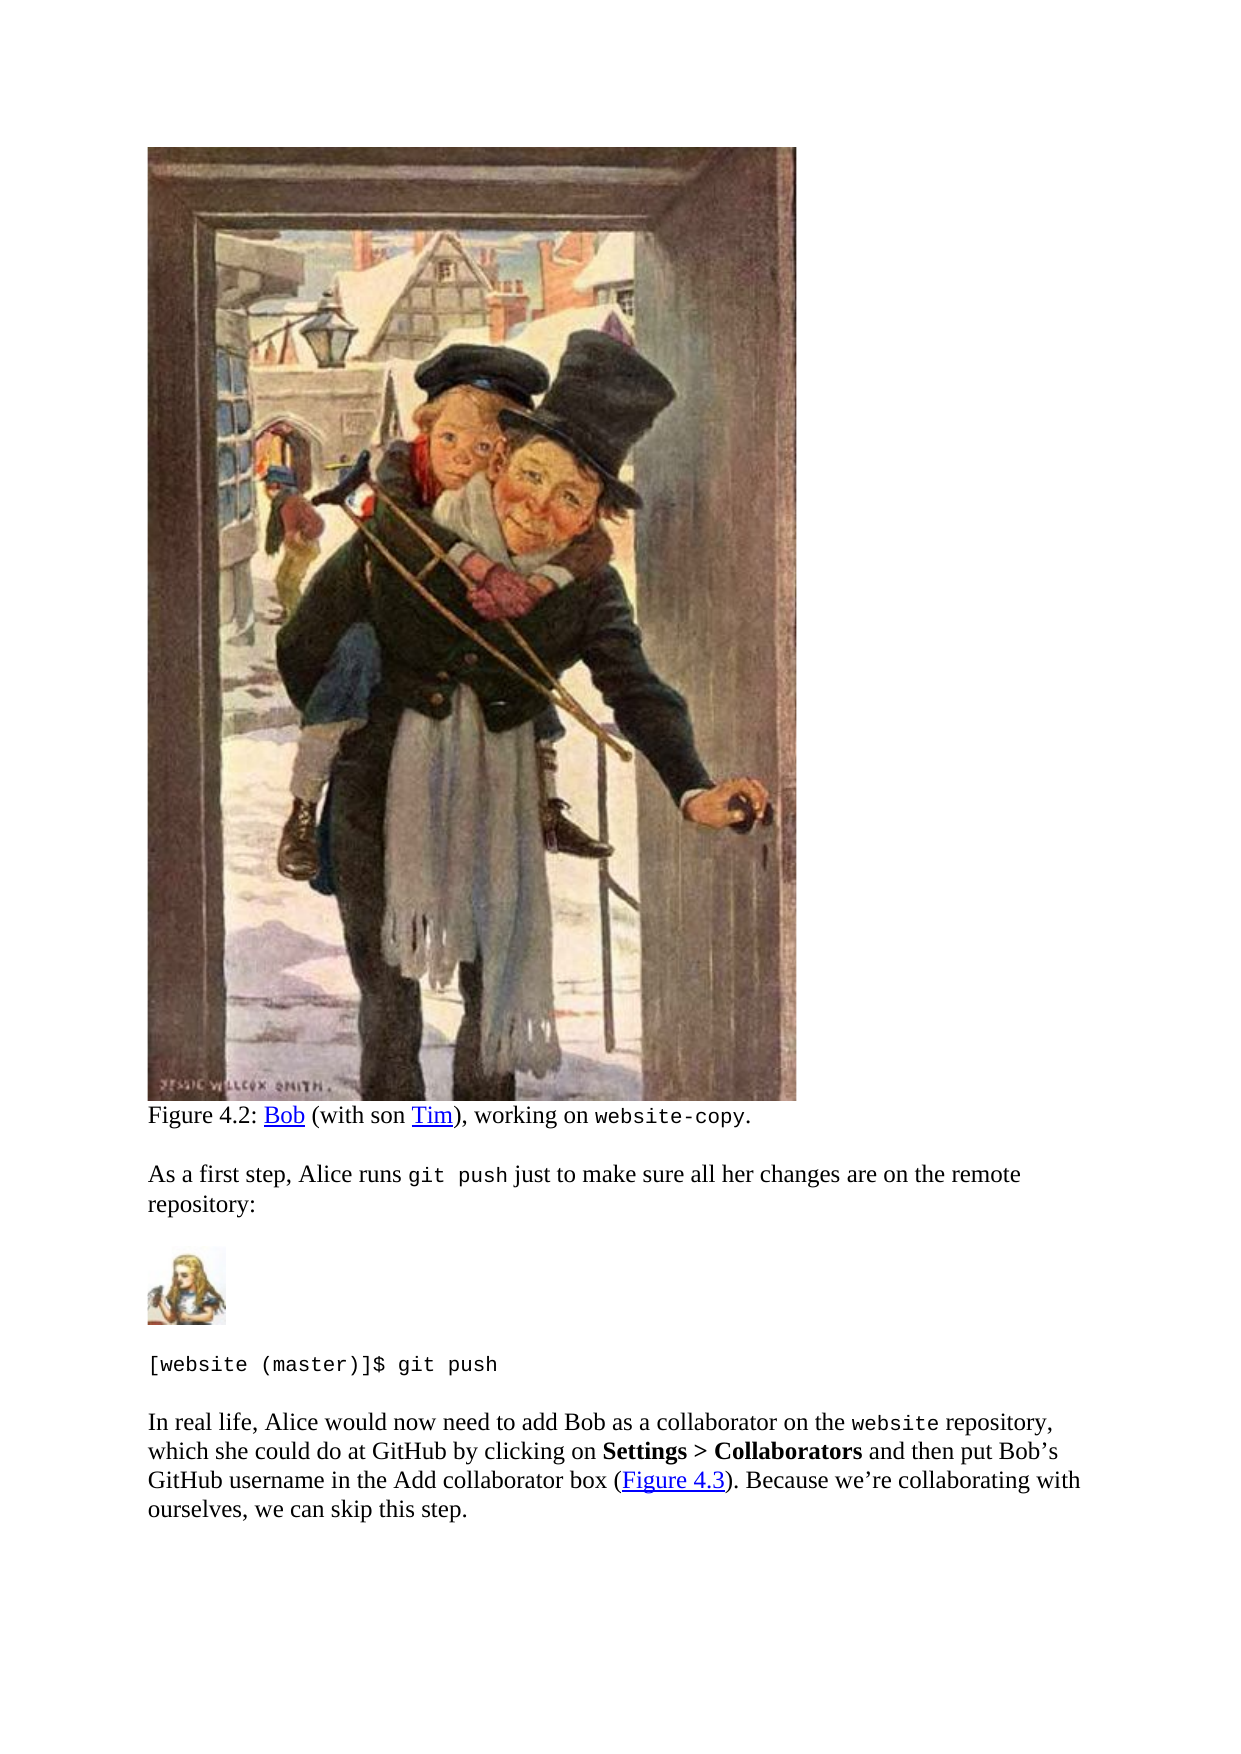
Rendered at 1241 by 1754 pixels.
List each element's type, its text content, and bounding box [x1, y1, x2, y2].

text In real life, Alice would now need to add Bob as a collaborator on the website repository, which she could do at GitHub by clicking on Settings > Collaborators and then put Bob’s GitHub username in the Add collaborator box (Figure 4.3). Because we’re collaborating with ourselves, we can skip this step. [148, 1407, 1093, 1523]
text [website (master)]$ git push [148, 1354, 1093, 1378]
picture [147, 1246, 226, 1325]
text Figure 4.2: Bob (with son Tim), working on website-copy. [148, 1100, 1093, 1130]
picture [147, 147, 797, 1101]
text As a first step, Alice runs git push just to make sure all her changes are on the remote repository: [148, 1159, 1093, 1217]
